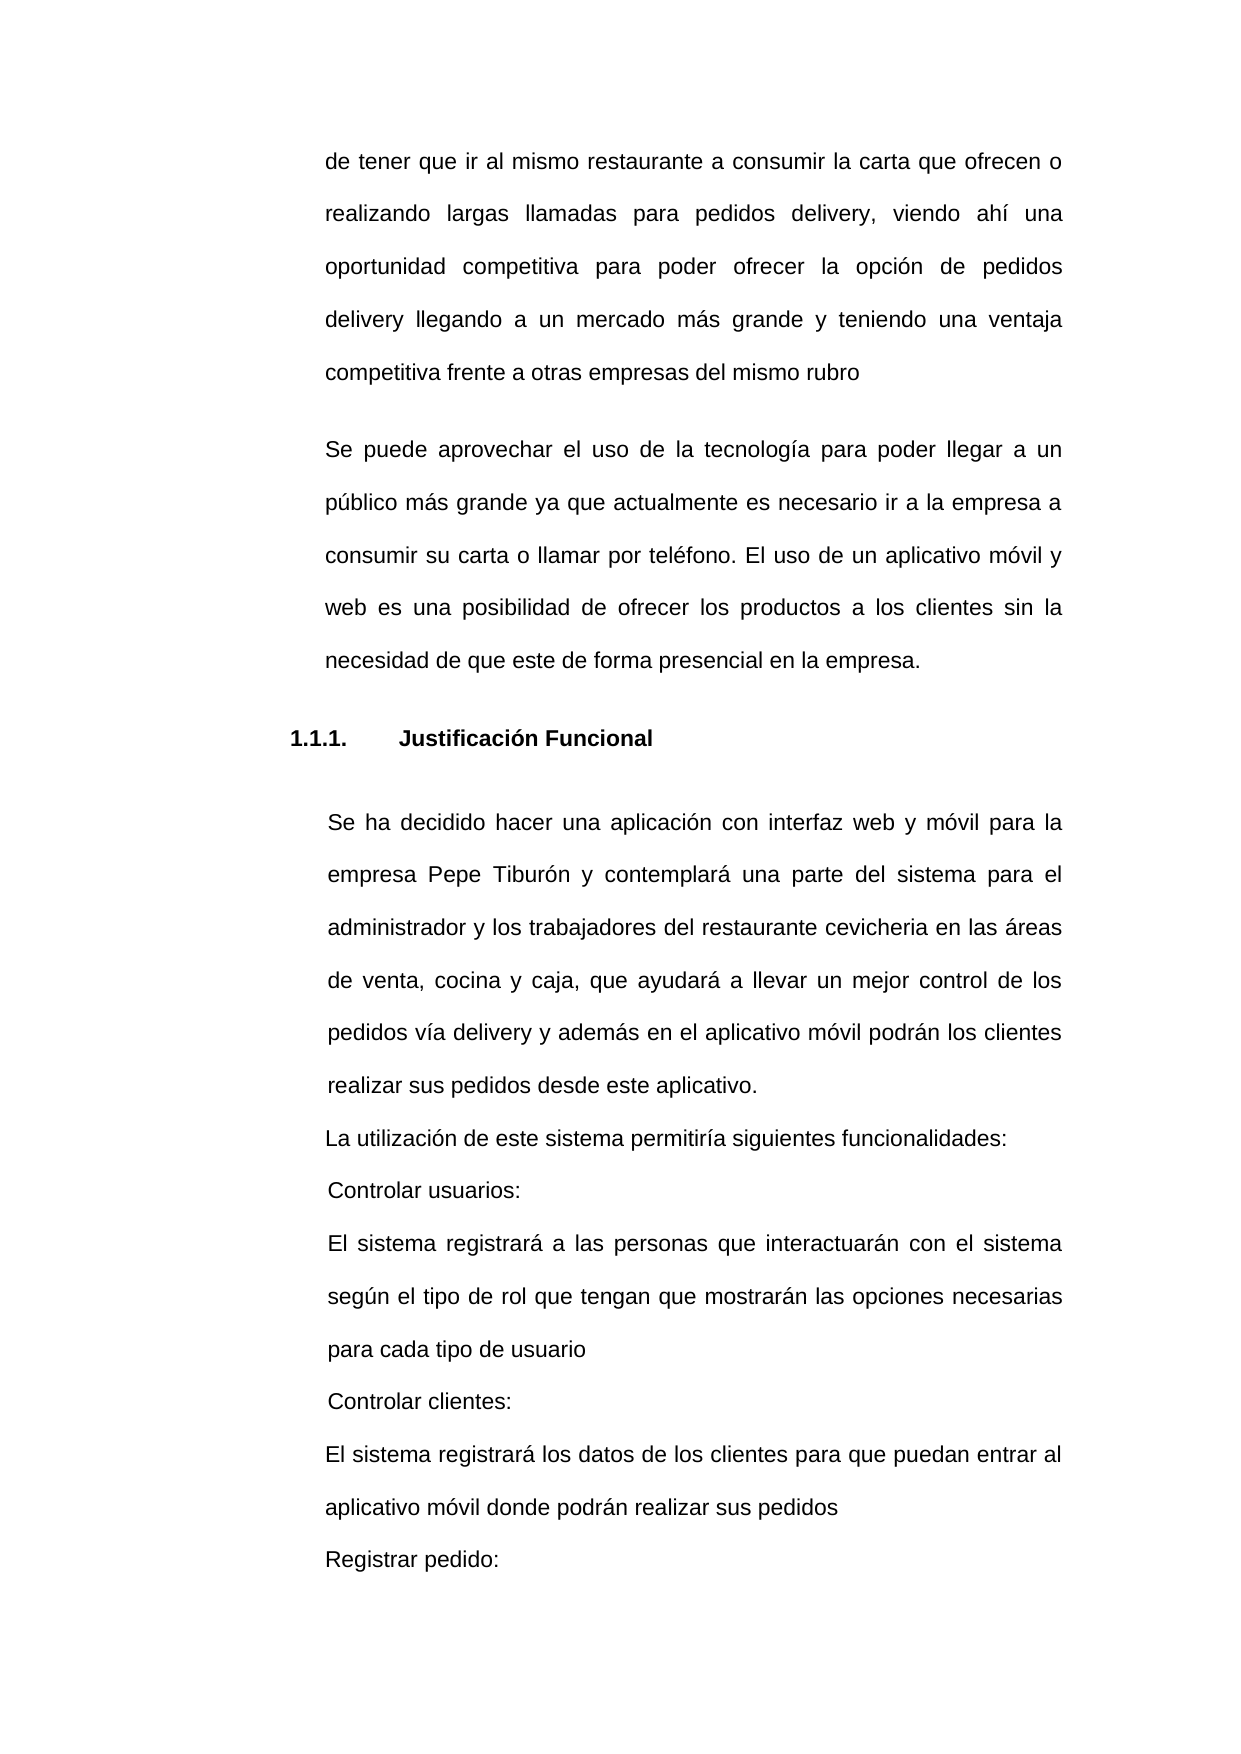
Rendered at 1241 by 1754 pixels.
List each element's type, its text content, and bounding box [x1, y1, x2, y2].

text Se puede aprovechar el uso de la tecnología para poder llegar a un público más grande ya que actualmente es necesario ir a la empresa a consumir su carta o llamar por teléfono. El uso de un aplicativo móvil y web es una posibilidad de ofrecer los productos a los clientes sin la necesidad de que este de forma presencial en la empresa. [325, 436, 1063, 673]
subtitle Justificación Funcional [290, 725, 1063, 751]
text Registrar pedido: [325, 1546, 1063, 1573]
text Controlar usuarios: [327, 1177, 1063, 1204]
text La utilización de este sistema permitiría siguientes funcionalidades: [251, 1125, 1063, 1151]
text El sistema registrará los datos de los clientes para que puedan entrar al aplicativo móvil donde podrán realizar sus pedidos [325, 1441, 1063, 1520]
text El sistema registrará a las personas que interactuarán con el sistema según el tipo de rol que tengan que mostrarán las opciones necesarias para cada tipo de usuario [327, 1230, 1063, 1362]
text Controlar clientes: [327, 1388, 1063, 1415]
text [325, 148, 1063, 385]
text Se ha decidido hacer una aplicación con interfaz web y móvil para la empresa Pepe Tiburón y contemplará una parte del sistema para el administrador y los trabajadores del restaurante cevicheria en las áreas de venta, cocina y caja, que ayudará a llevar un mejor control de los pedidos vía delivery y además en el aplicativo móvil podrán los clientes realizar sus pedidos desde este aplicativo. [327, 808, 1063, 1098]
